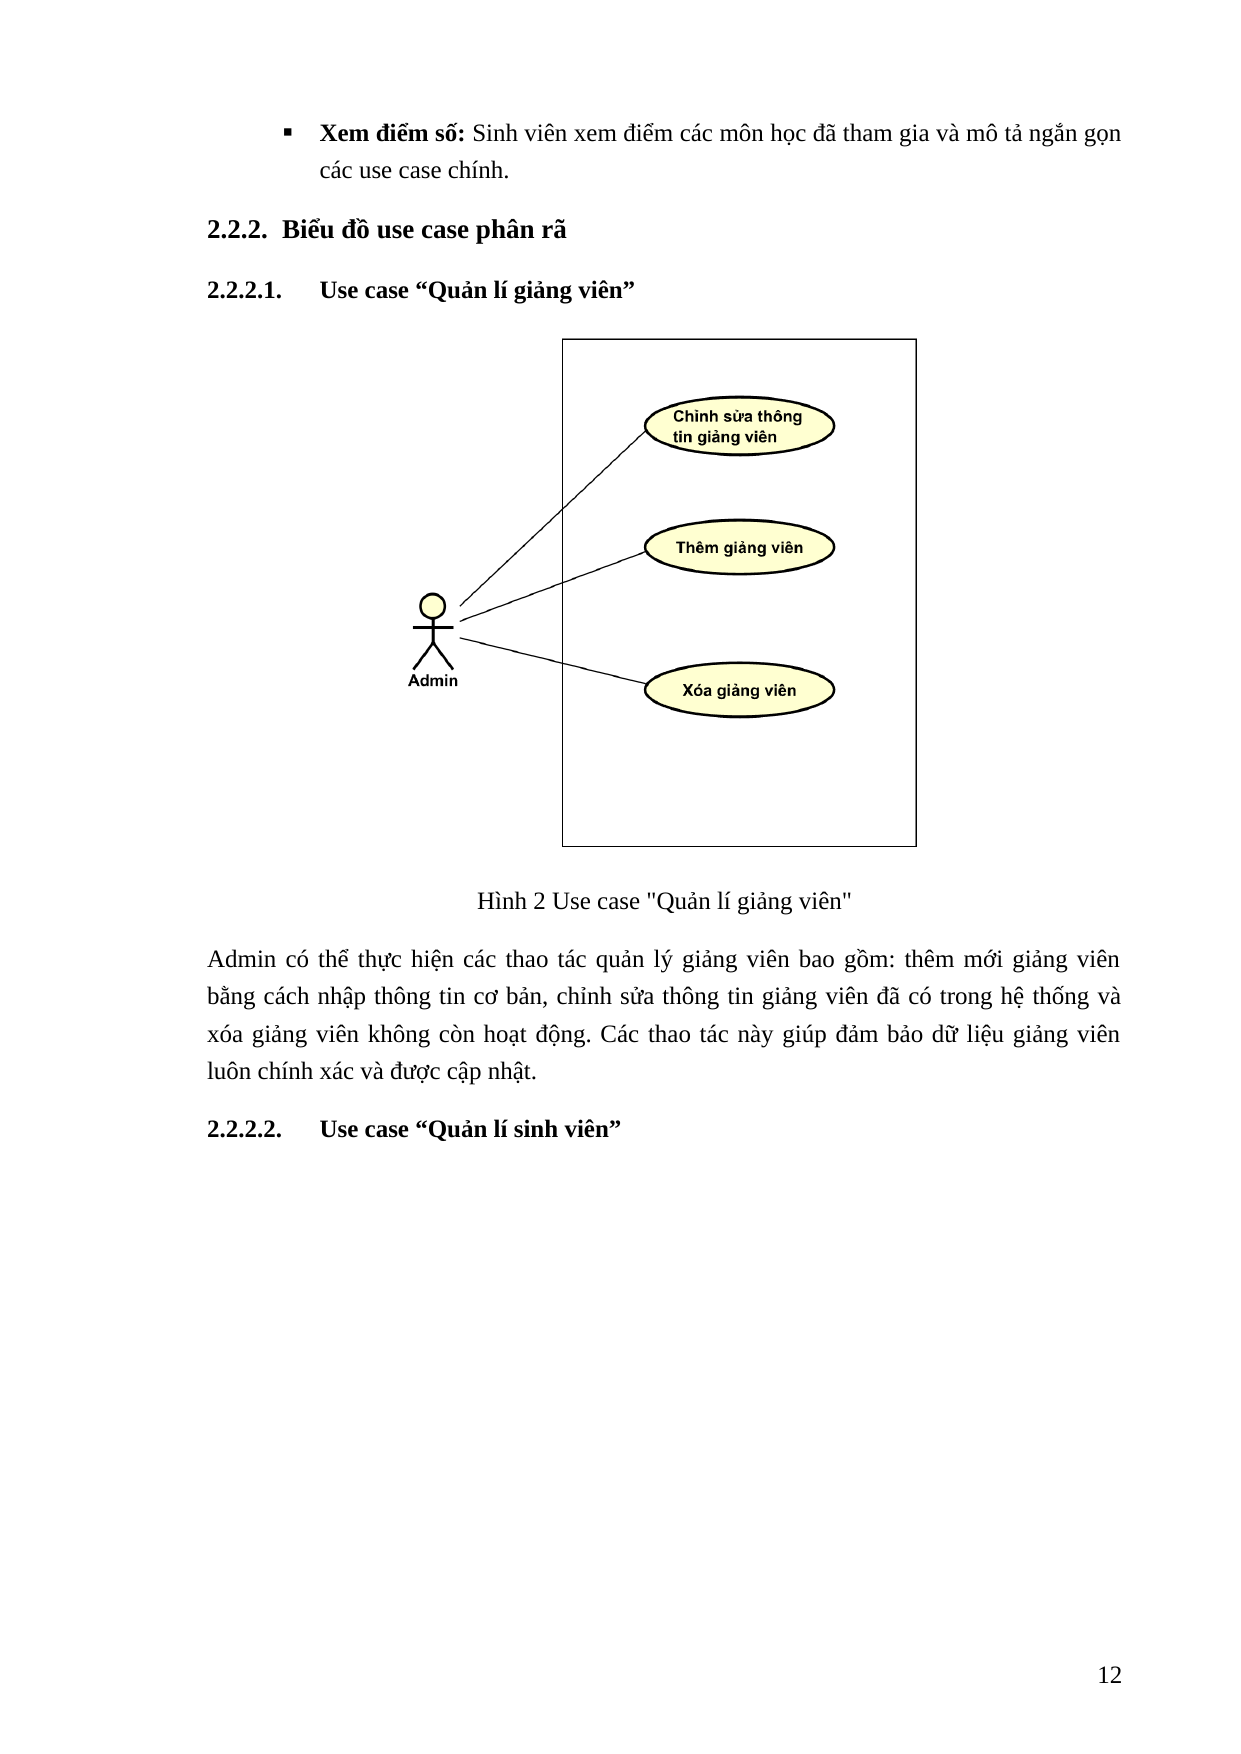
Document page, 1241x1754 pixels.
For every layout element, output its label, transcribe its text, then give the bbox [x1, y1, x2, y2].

subtitle Biểu đồ use case phân rã [207, 213, 1122, 245]
text Admin có thể thực hiện các thao tác quản lý giảng viên bao gồm: thêm mới giảng viên bằng cách nhập thông tin cơ bản, chỉnh sửa thông tin giảng viên đã có trong hệ thống và xóa giảng viên không còn hoạt động. Các thao tác này giúp đảm bảo dữ liệu giảng viên luôn chính xác và được cập nhật. [207, 944, 1122, 1085]
list Use case “Quản lí giảng viên” [207, 275, 1122, 303]
text Hình 2 Use case "Quản lí giảng viên" [207, 886, 1122, 915]
list Xem điểm số: Sinh viên xem điểm các môn học đã tham gia và mô tả ngắn gọn các use case chính. [282, 118, 1122, 184]
picture [400, 332, 929, 857]
list Use case “Quản lí sinh viên” [207, 1114, 1122, 1143]
